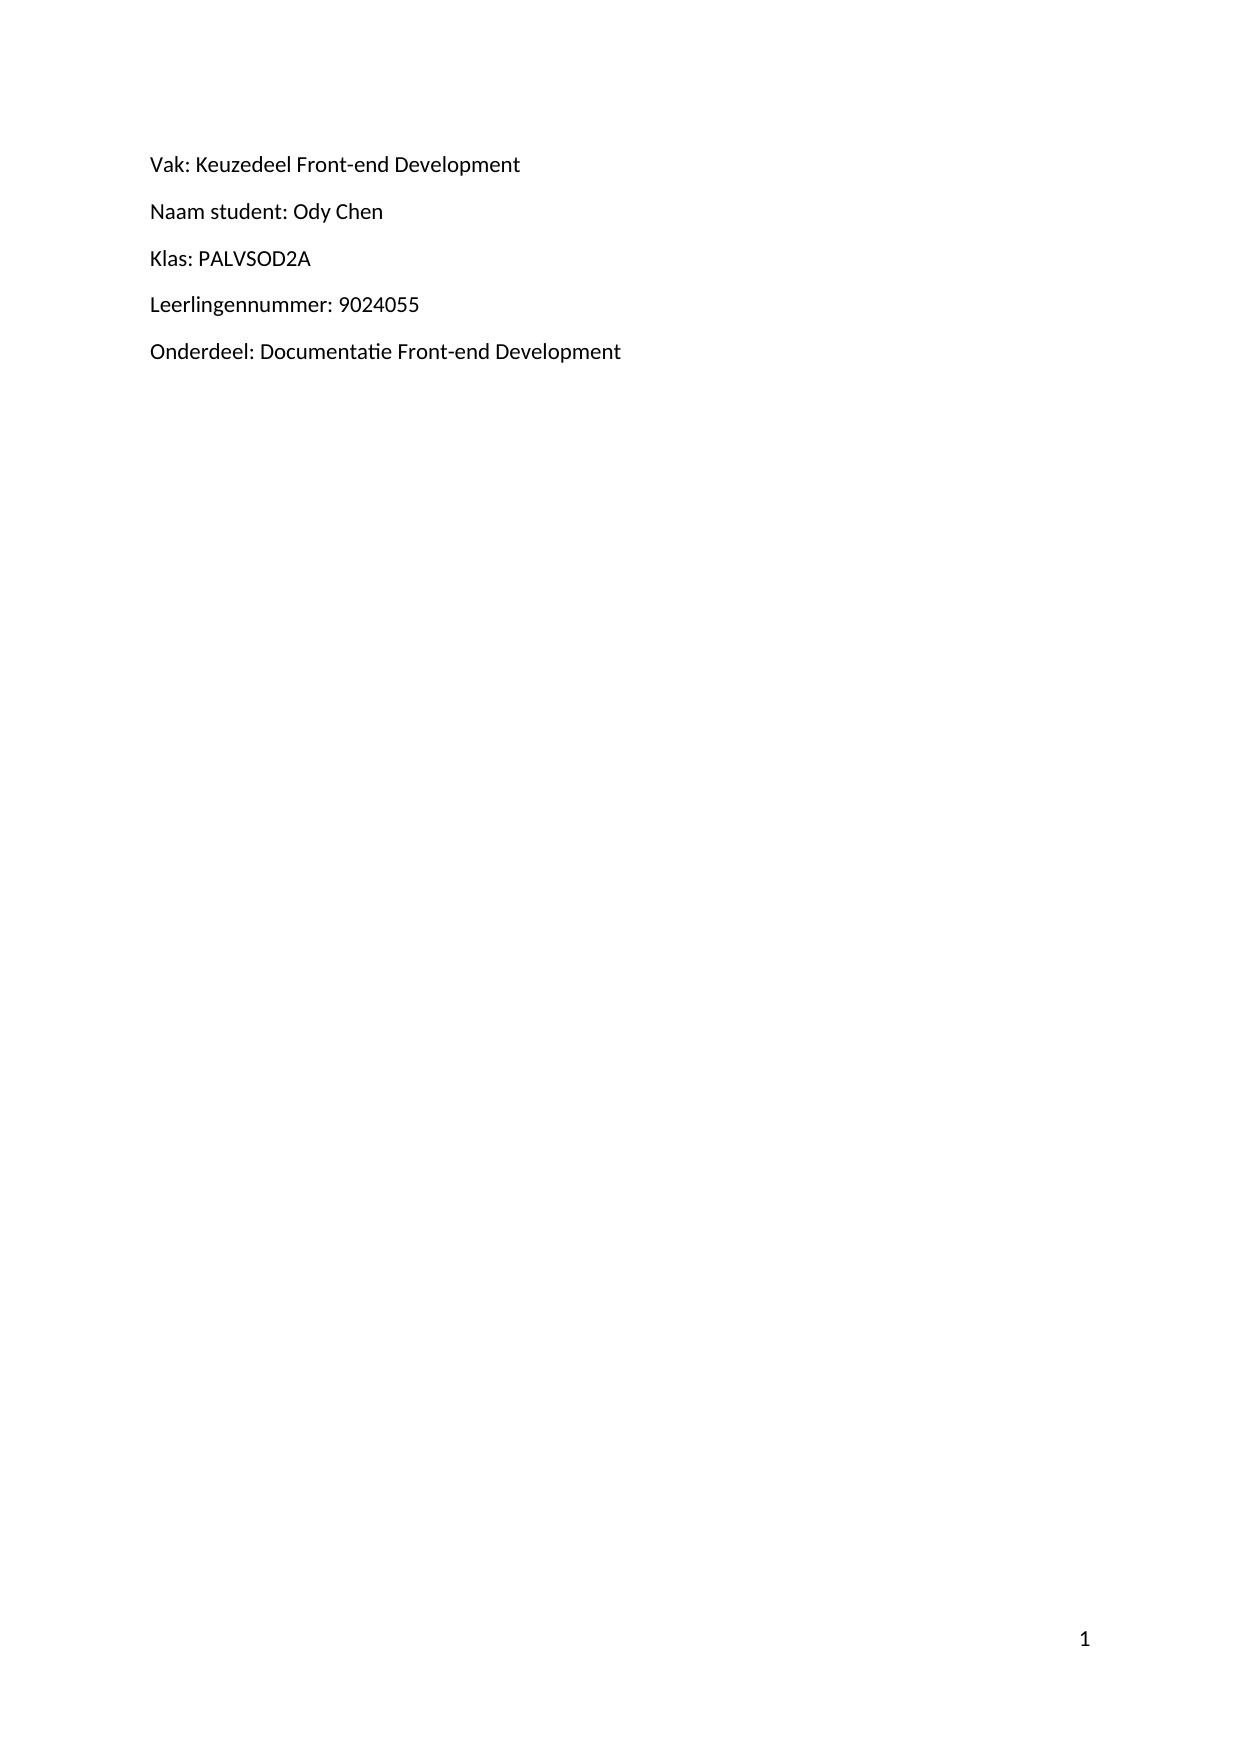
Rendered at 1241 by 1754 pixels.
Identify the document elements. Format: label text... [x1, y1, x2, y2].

text Klas: PALVSOD2A [150, 244, 1090, 272]
text Naam student: Ody Chen [150, 197, 1090, 225]
text Vak: Keuzedeel Front-end Development [150, 150, 1090, 178]
text Leerlingennummer: 9024055 [150, 291, 1090, 319]
text Onderdeel: Documentatie Front-end Development [150, 337, 1090, 366]
